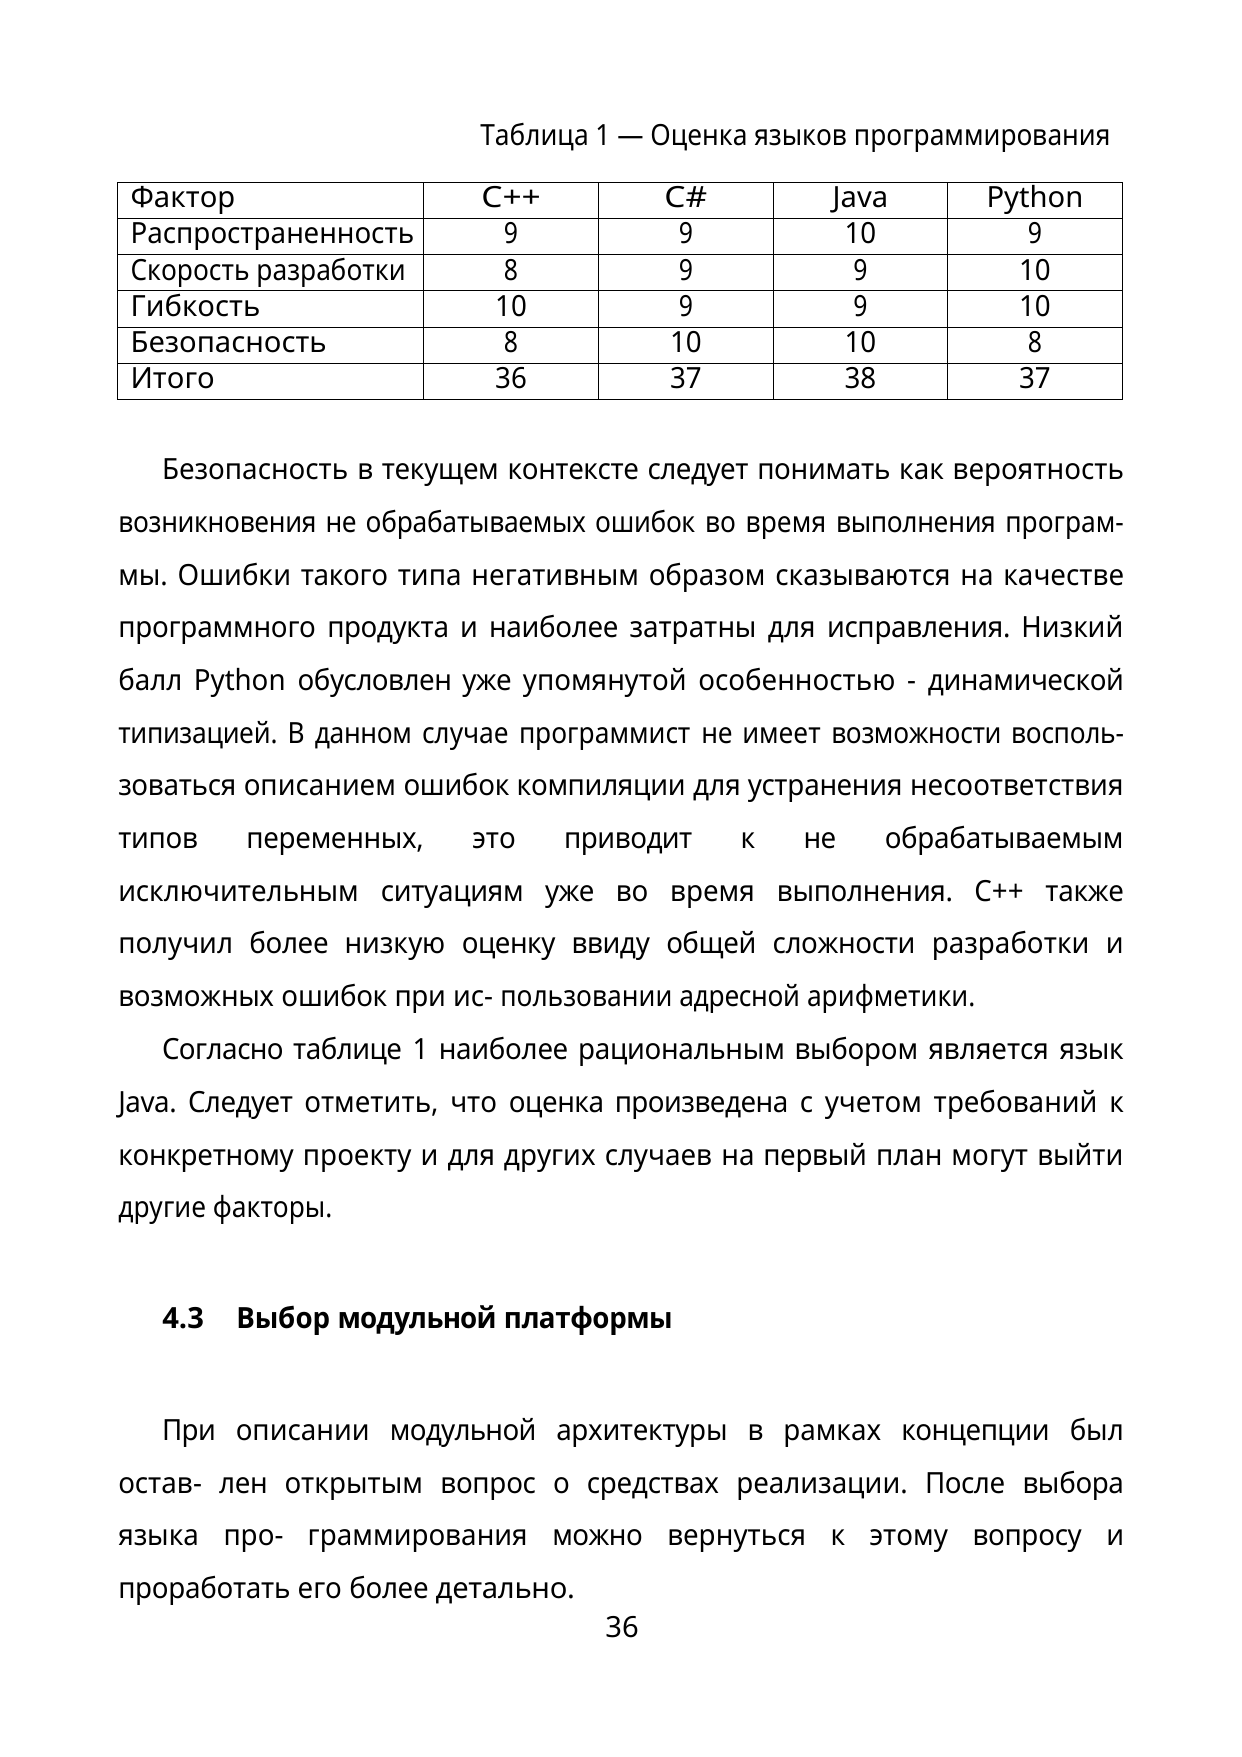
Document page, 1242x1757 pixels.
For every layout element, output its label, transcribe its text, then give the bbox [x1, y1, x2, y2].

table_cell 9 [424, 219, 598, 254]
text При описании модульной архитектуры в рамках концепции был остав- лен открытым вопрос о средствах реализации. После выбора языка про- граммирования можно вернуться к этому вопросу и проработать его более детально. [118, 1409, 1124, 1607]
subtitle Выбор модульной платформы [162, 1298, 1135, 1337]
table_cell 38 [774, 364, 947, 399]
table_cell 36 [424, 364, 598, 399]
text Безопасность в текущем контексте следует понимать как вероятность возникновения не обрабатываемых ошибок во время выполнения програм- мы. Ошибки такого типа негативным образом сказываются на качестве программного продукта и наиболее затратны для исправления. Низкий балл Python обусловлен уже упомянутой особенностью - динамической типизацией. В данном случае программист не имеет возможности восполь- зоваться описанием ошибок компиляции для устранения несоответствия типов переменных, это приводит к не обрабатываемым исключительным ситуациям уже во время выполнения. C++ также получил более низкую оценку ввиду общей сложности разработки и возможных ошибок при ис- пользовании адресной арифметики. [118, 448, 1124, 1015]
table_header Фактор [118, 183, 423, 218]
text Таблица 1 — Оценка языков программирования [480, 114, 1135, 153]
table_cell 37 [948, 364, 1122, 399]
table_cell Распространенность [118, 219, 423, 254]
table_cell 9 [599, 219, 773, 254]
table_cell Гибкость [118, 291, 423, 327]
table_cell 9 [599, 291, 773, 327]
table_header Java [774, 183, 947, 218]
table_cell 8 [424, 328, 598, 363]
table_cell 9 [774, 255, 947, 290]
table_cell 9 [599, 255, 773, 290]
table_cell 10 [774, 219, 947, 254]
table_cell 10 [424, 291, 598, 327]
table_cell 10 [948, 291, 1122, 327]
table_cell 8 [424, 255, 598, 290]
table_cell 10 [599, 328, 773, 363]
table_header Python [948, 183, 1122, 218]
table_cell 37 [599, 364, 773, 399]
table_header С# [599, 183, 773, 218]
table_cell 9 [948, 219, 1122, 254]
table_cell Скорость разработки [118, 255, 423, 290]
table_cell Итого [118, 364, 423, 399]
table_header C++ [424, 183, 598, 218]
table_cell 10 [774, 328, 947, 363]
table_cell 10 [948, 255, 1122, 290]
table_cell 8 [948, 328, 1122, 363]
text Согласно таблице 1 наиболее рациональным выбором является язык Java. Следует отметить, что оценка произведена с учетом требований к конкретному проекту и для других случаев на первый план могут выйти другие факторы. [118, 1028, 1124, 1226]
table_cell Безопасность [118, 328, 423, 363]
table_cell 9 [774, 291, 947, 327]
